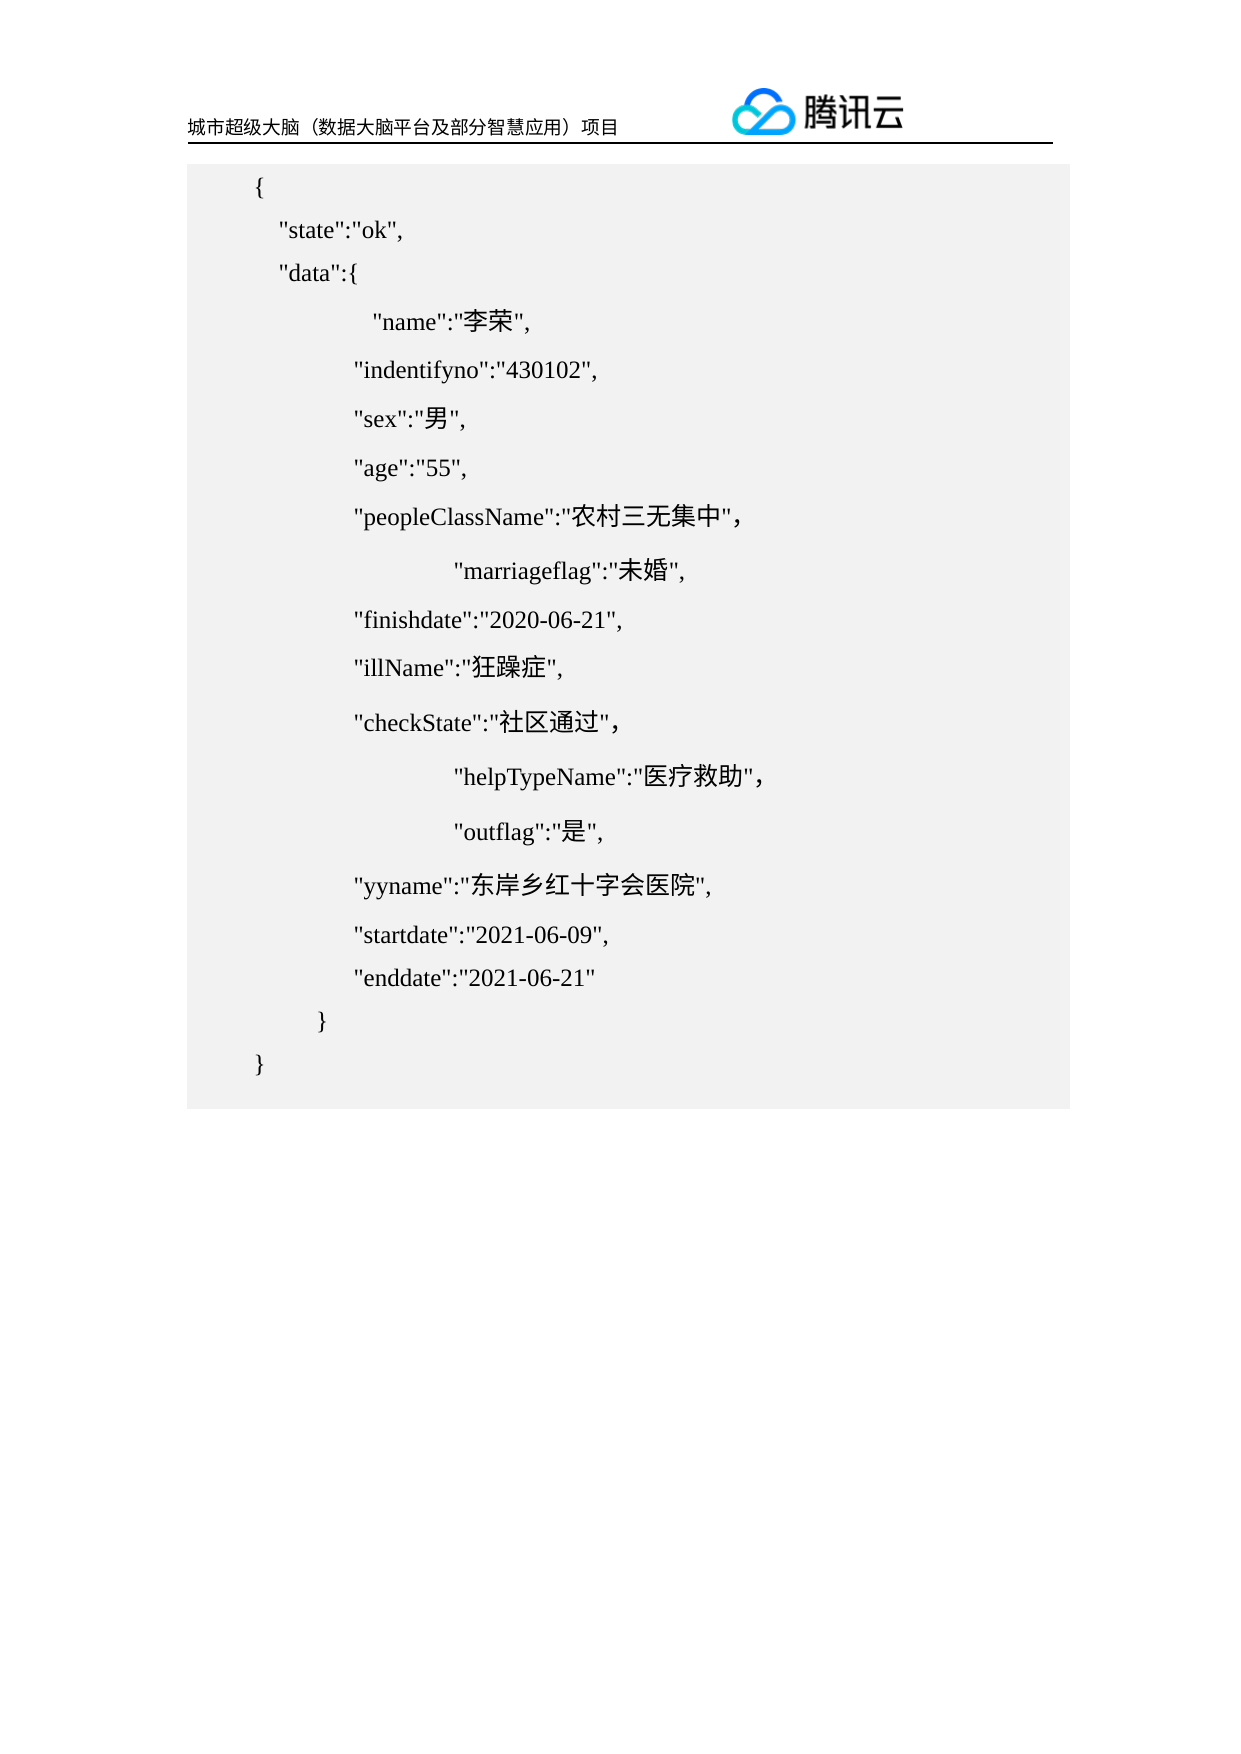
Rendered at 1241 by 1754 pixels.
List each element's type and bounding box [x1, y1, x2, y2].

picture [732, 88, 904, 135]
picture [760, 111, 790, 129]
picture [748, 128, 780, 135]
